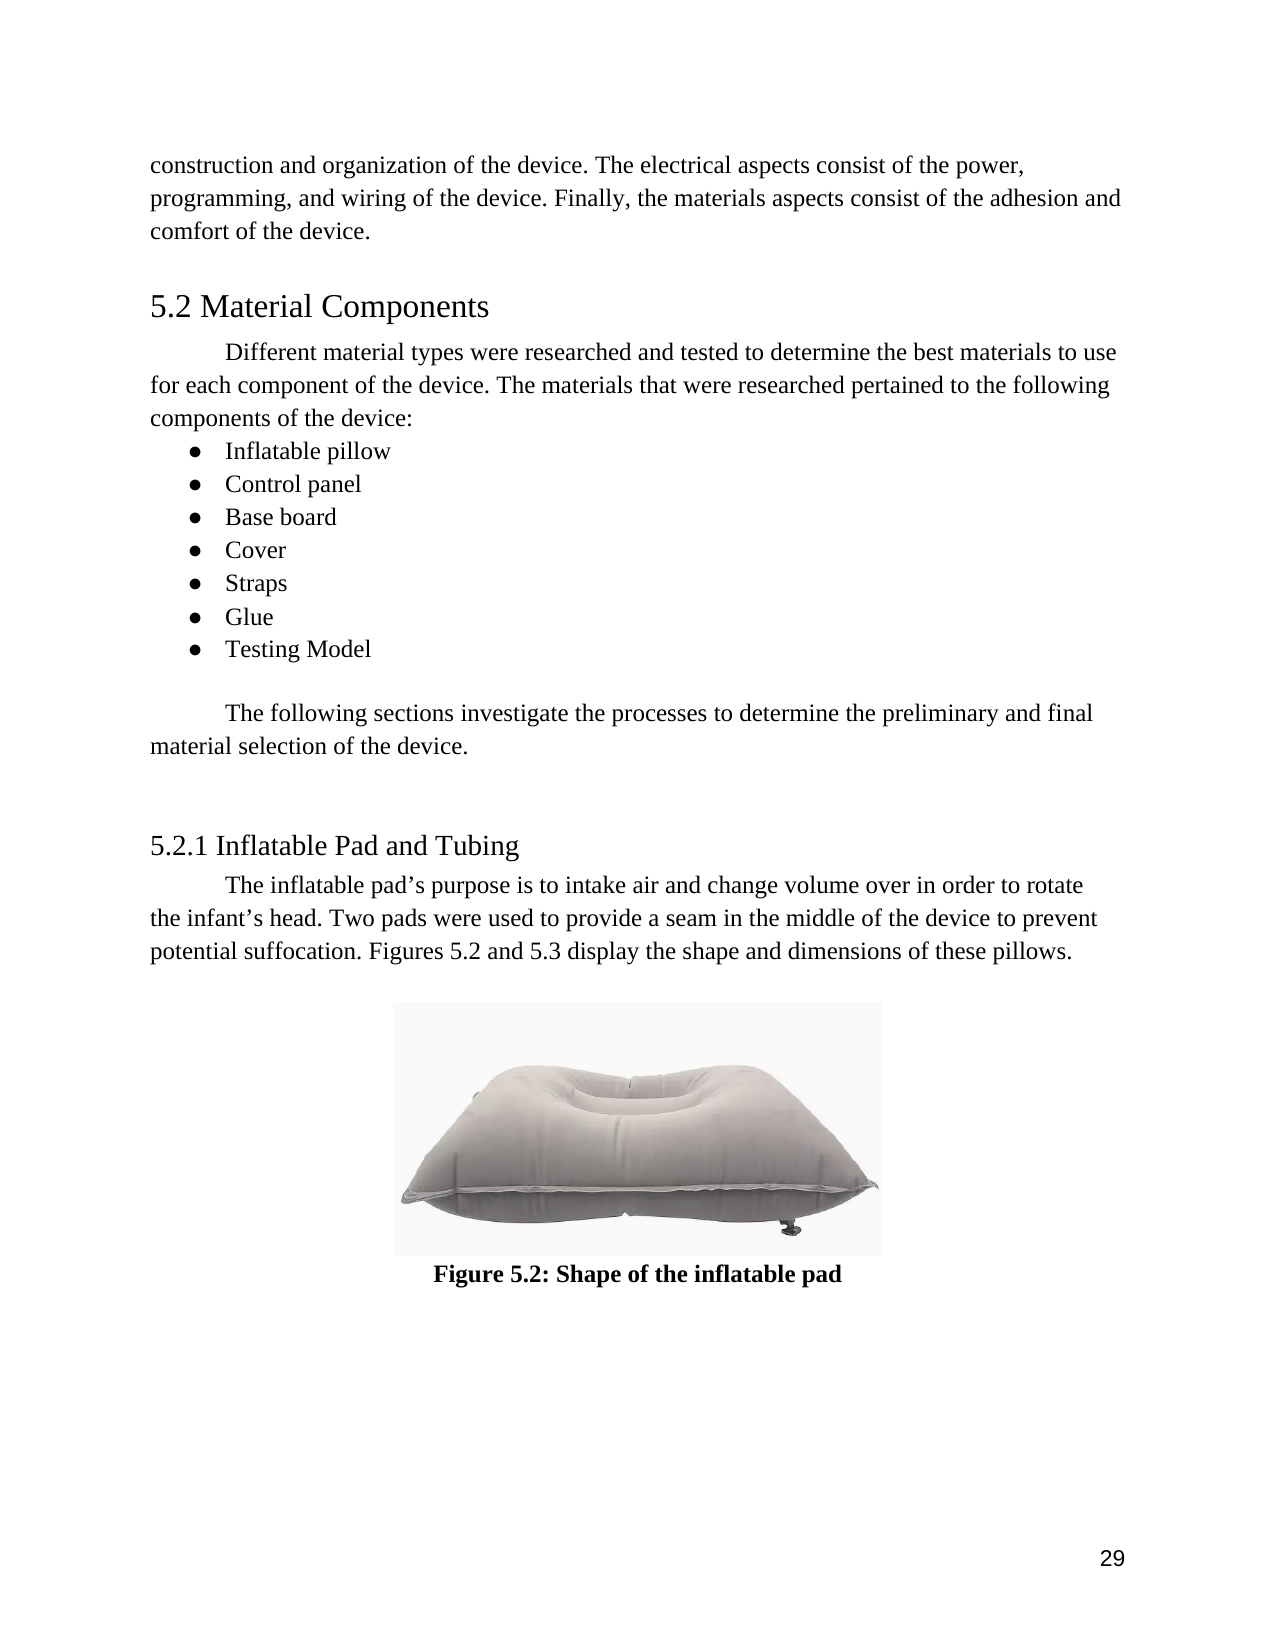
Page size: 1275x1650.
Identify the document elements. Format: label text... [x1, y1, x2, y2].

text Different material types were researched and tested to determine the best materials to use for each component of the device. The materials that were researched pertained to the following components of the device: [150, 337, 1125, 432]
picture [393, 1002, 883, 1256]
subtitle 5.2 Material Components [150, 287, 1125, 325]
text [150, 150, 1125, 245]
list Inflatable pillow [187, 436, 1125, 465]
list Base board [187, 502, 1125, 531]
subtitle 5.2.1 Inflatable Pad and Tubing [150, 828, 1125, 862]
list Control panel [187, 469, 1125, 498]
list Cover [187, 536, 1125, 564]
list Straps [187, 568, 1125, 597]
list Glue [187, 602, 1125, 630]
text The inflatable pad’s purpose is to intake air and change volume over in order to rotate the infant’s head. Two pads were used to provide a seam in the middle of the device to prevent potential suffocation. Figures 5.2 and 5.3 display the shape and dimensions of these pillows. [150, 870, 1125, 965]
text The following sections investigate the processes to determine the preliminary and final material selection of the device. [150, 698, 1125, 760]
text Figure 5.2: Shape of the inflatable pad [150, 1259, 1125, 1288]
list Testing Model [187, 634, 1125, 663]
